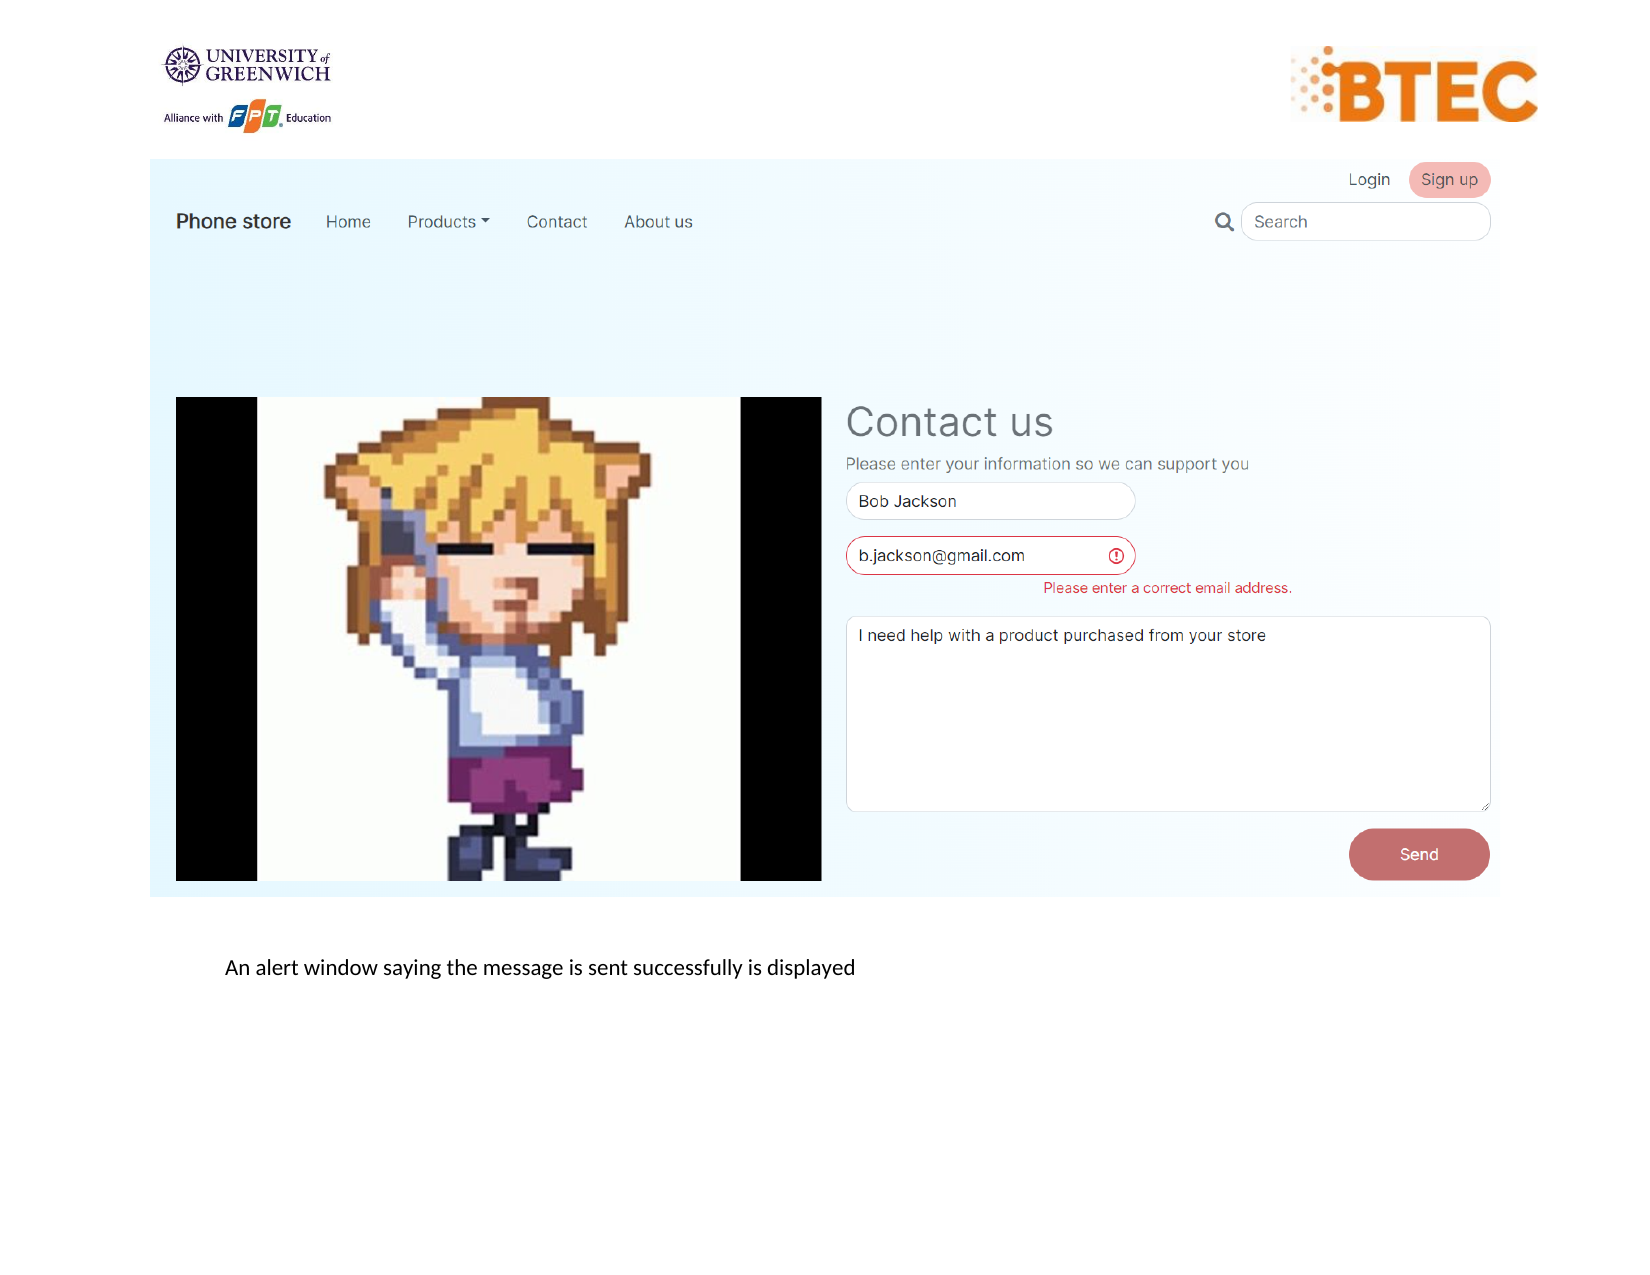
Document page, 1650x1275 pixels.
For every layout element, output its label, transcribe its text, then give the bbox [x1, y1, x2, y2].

picture [150, 32, 343, 144]
text An alert window saying the message is sent successfully is displayed [150, 953, 1500, 981]
picture [1290, 46, 1538, 122]
picture [150, 159, 1500, 928]
